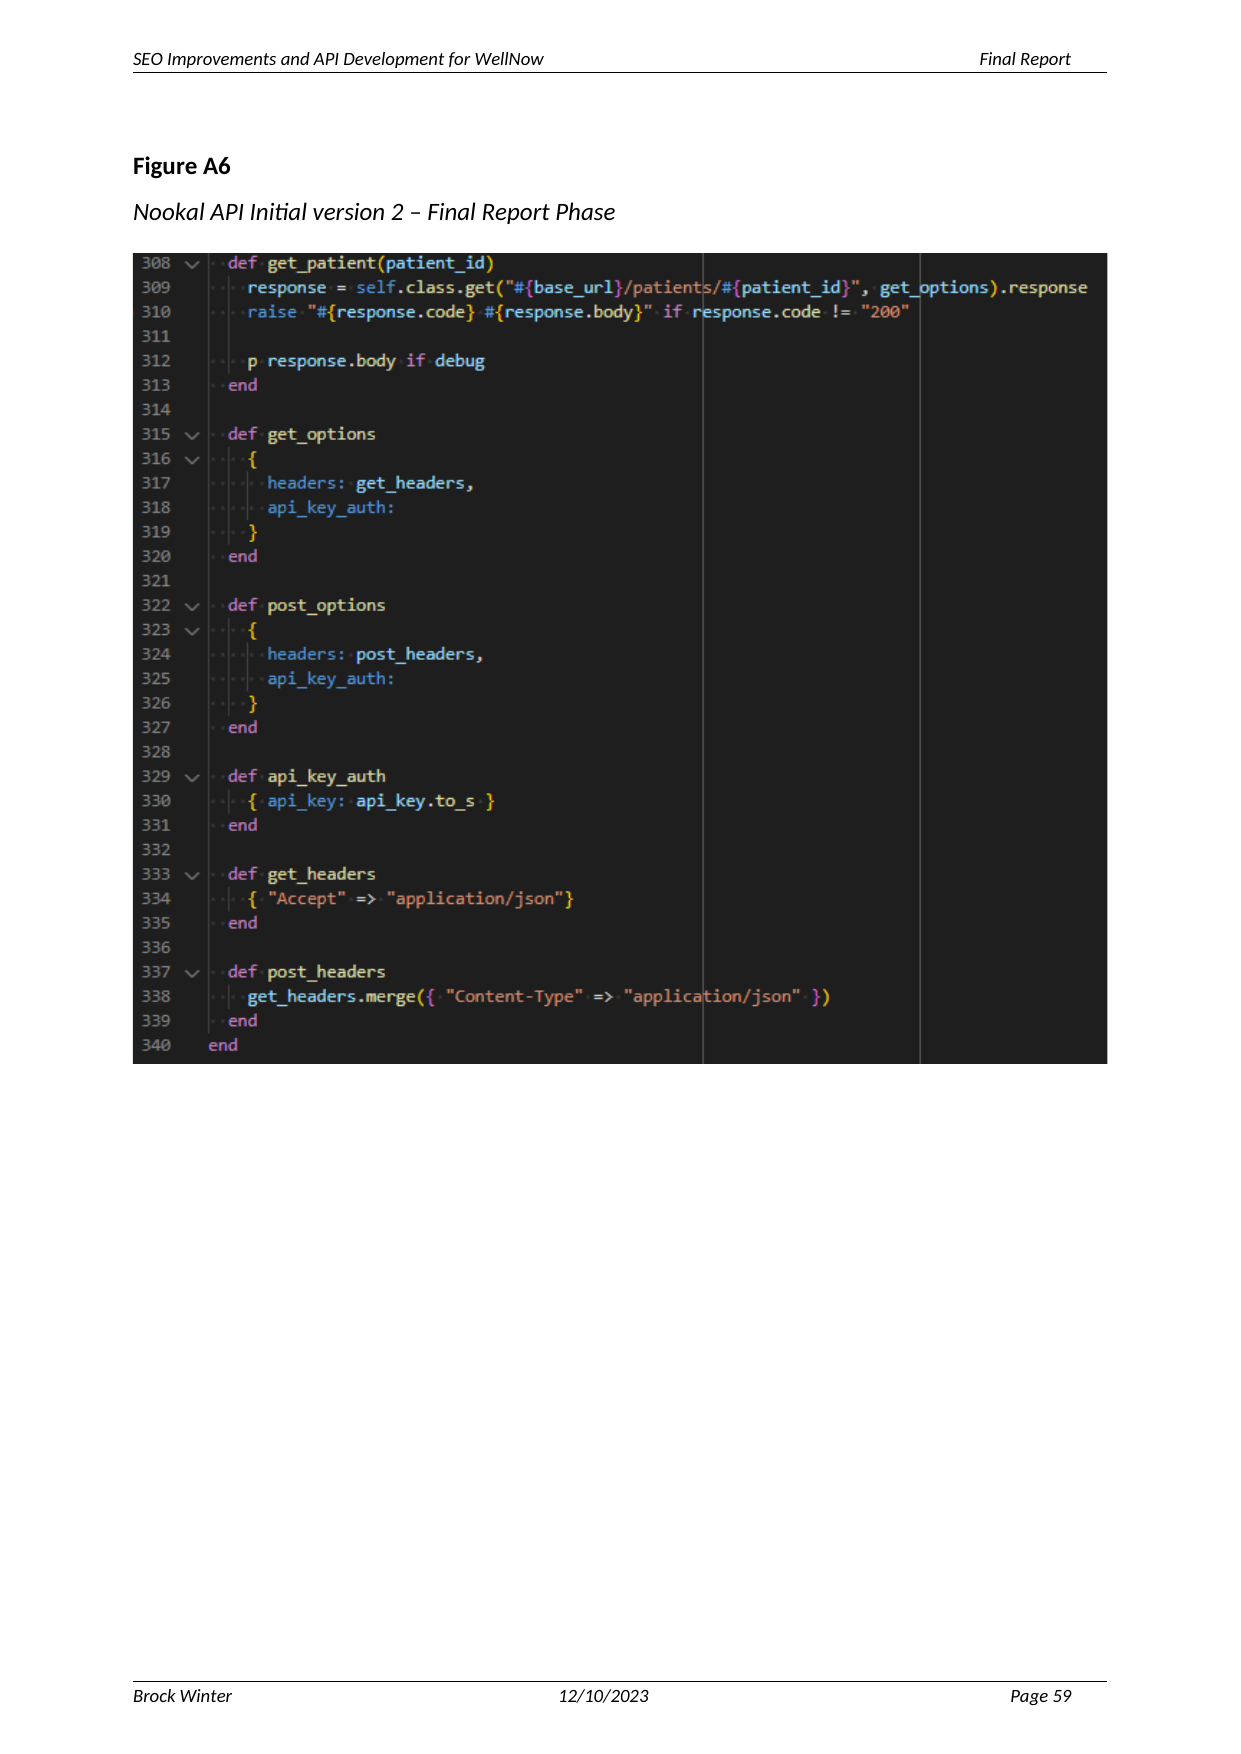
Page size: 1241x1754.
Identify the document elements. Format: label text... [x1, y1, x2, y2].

text Figure A6 Nookal API Initial version 2 – Final Report Phase [133, 150, 1107, 226]
picture [132, 253, 1108, 1064]
